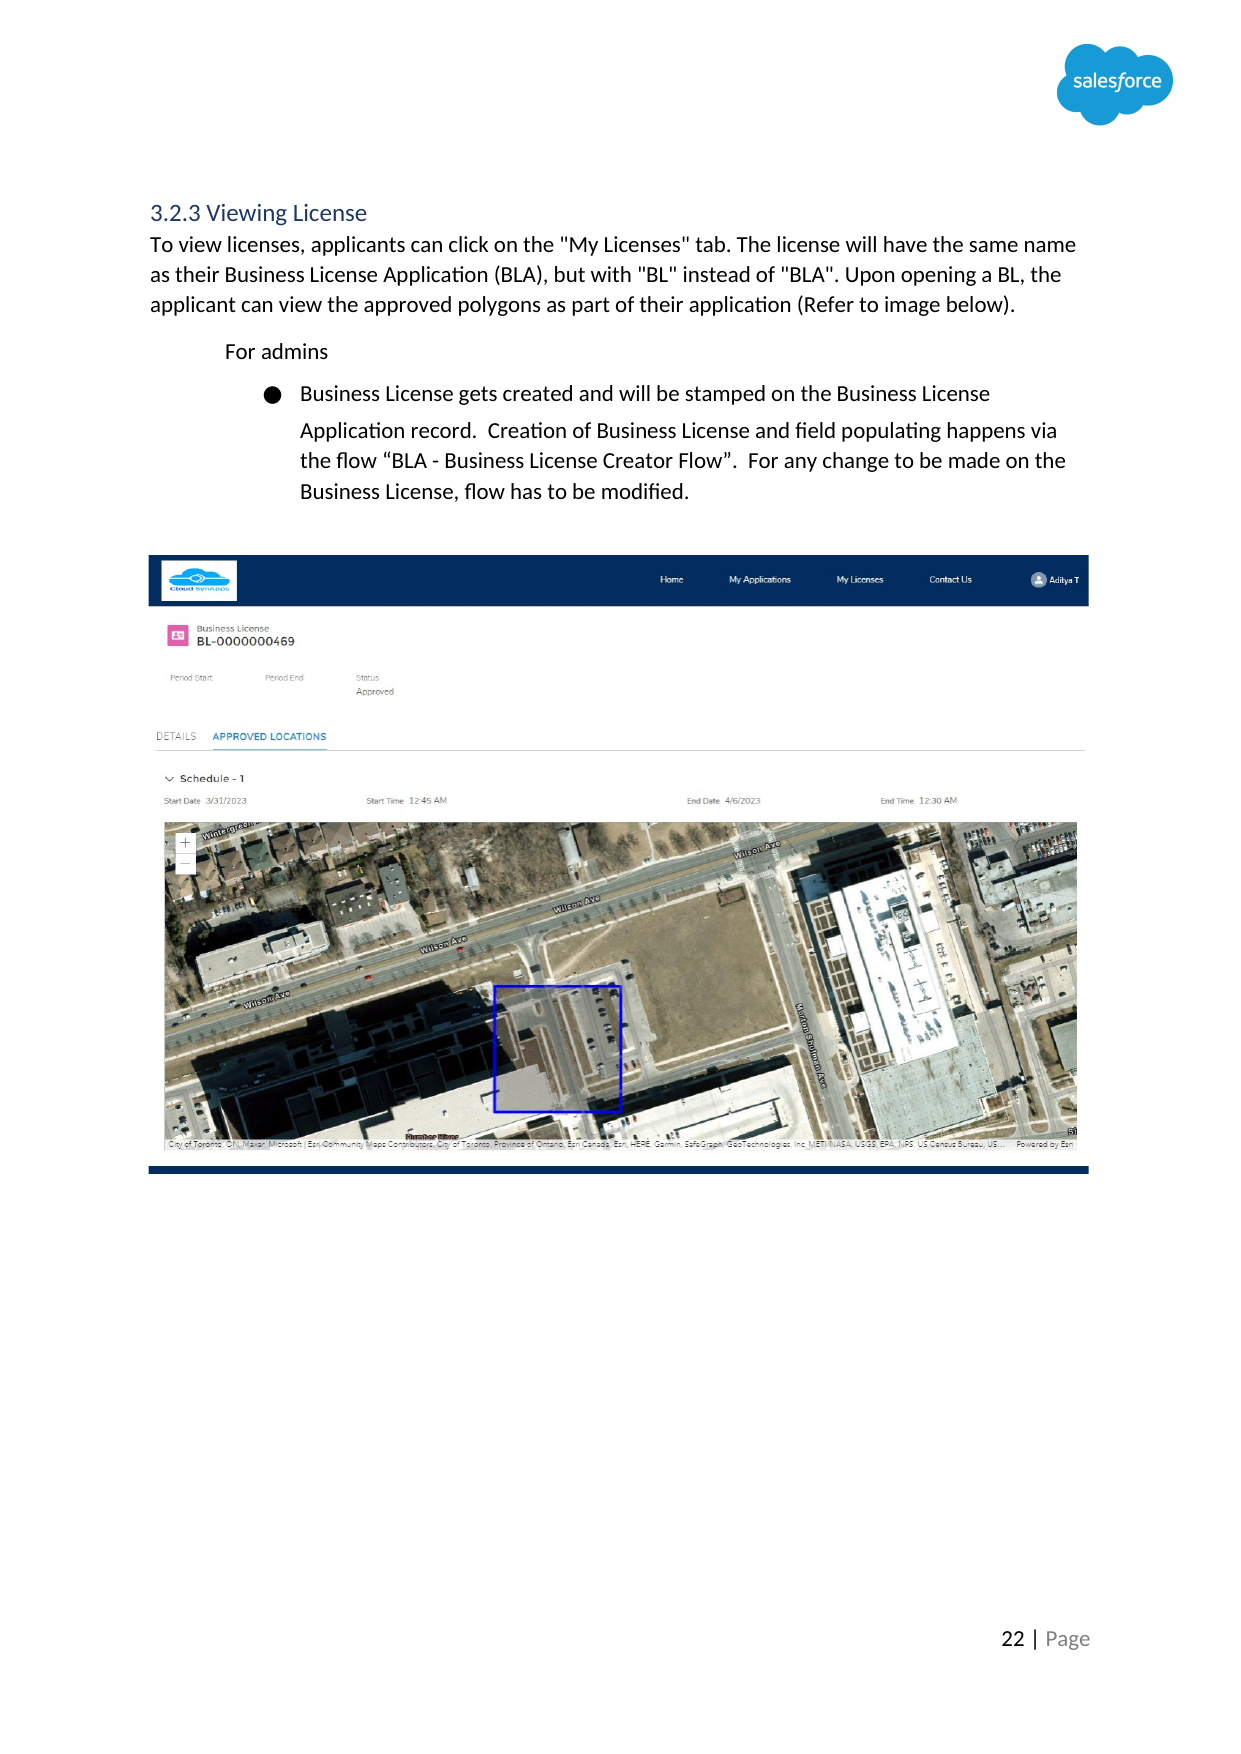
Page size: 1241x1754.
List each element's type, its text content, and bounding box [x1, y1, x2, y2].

text For admins [225, 337, 1090, 365]
list Business License gets created and will be stamped on the Business License Application record. Creation of Business License and field populating happens via the flow “BLA - Business License Creator Flow”. For any change to be made on the Business License, flow has to be modified. [262, 367, 1090, 505]
picture [148, 555, 1089, 1174]
subtitle 3.2.3 Viewing License [150, 197, 1090, 227]
text To view licenses, applicants can click on the "My Licenses" tab. The license will have the same name as their Business License Application (BLA), but with "BL" instead of "BLA". Upon opening a BL, the applicant can view the approved polygons as part of their application (Refer to image below). [150, 230, 1090, 318]
picture [990, 14, 1240, 155]
